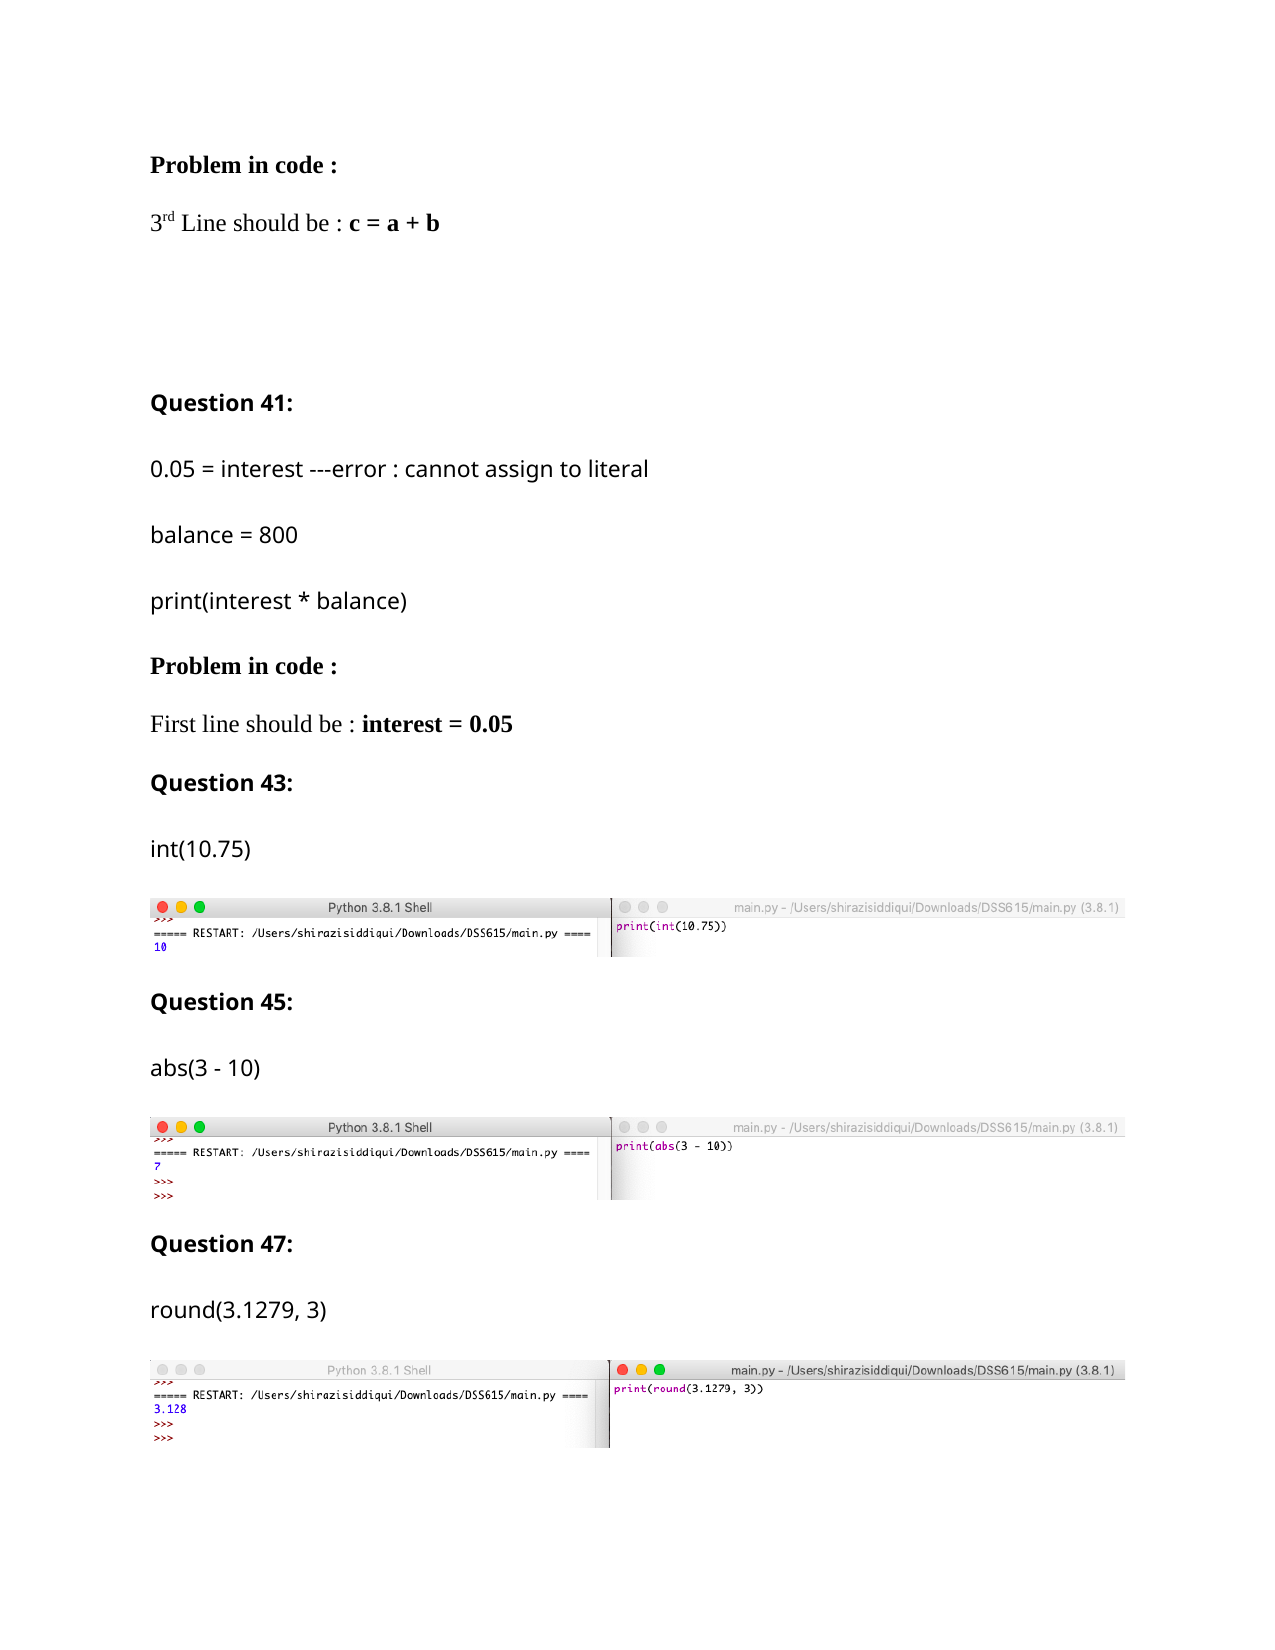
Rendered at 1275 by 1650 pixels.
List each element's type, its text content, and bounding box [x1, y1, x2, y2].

text Question 47: [150, 1228, 1125, 1265]
text int(10.75) [150, 833, 1125, 869]
text Question 43: [150, 767, 1125, 803]
picture [150, 898, 1125, 957]
text 0.05 = interest ---error : cannot assign to literal [150, 453, 1125, 489]
picture [150, 1360, 1125, 1448]
text Question 45: [150, 986, 1125, 1022]
text print(interest * balance) [150, 585, 1125, 622]
text 3rd Line should be : c = a + b [150, 208, 1125, 237]
text Question 41: [150, 387, 1125, 423]
text round(3.1279, 3) [150, 1294, 1125, 1331]
text abs(3 - 10) [150, 1052, 1125, 1088]
picture [150, 1117, 1125, 1200]
text Problem in code : [150, 651, 1125, 679]
text Problem in code : [150, 150, 1125, 179]
text balance = 800 [150, 519, 1125, 556]
text First line should be : interest = 0.05 [150, 709, 1125, 737]
